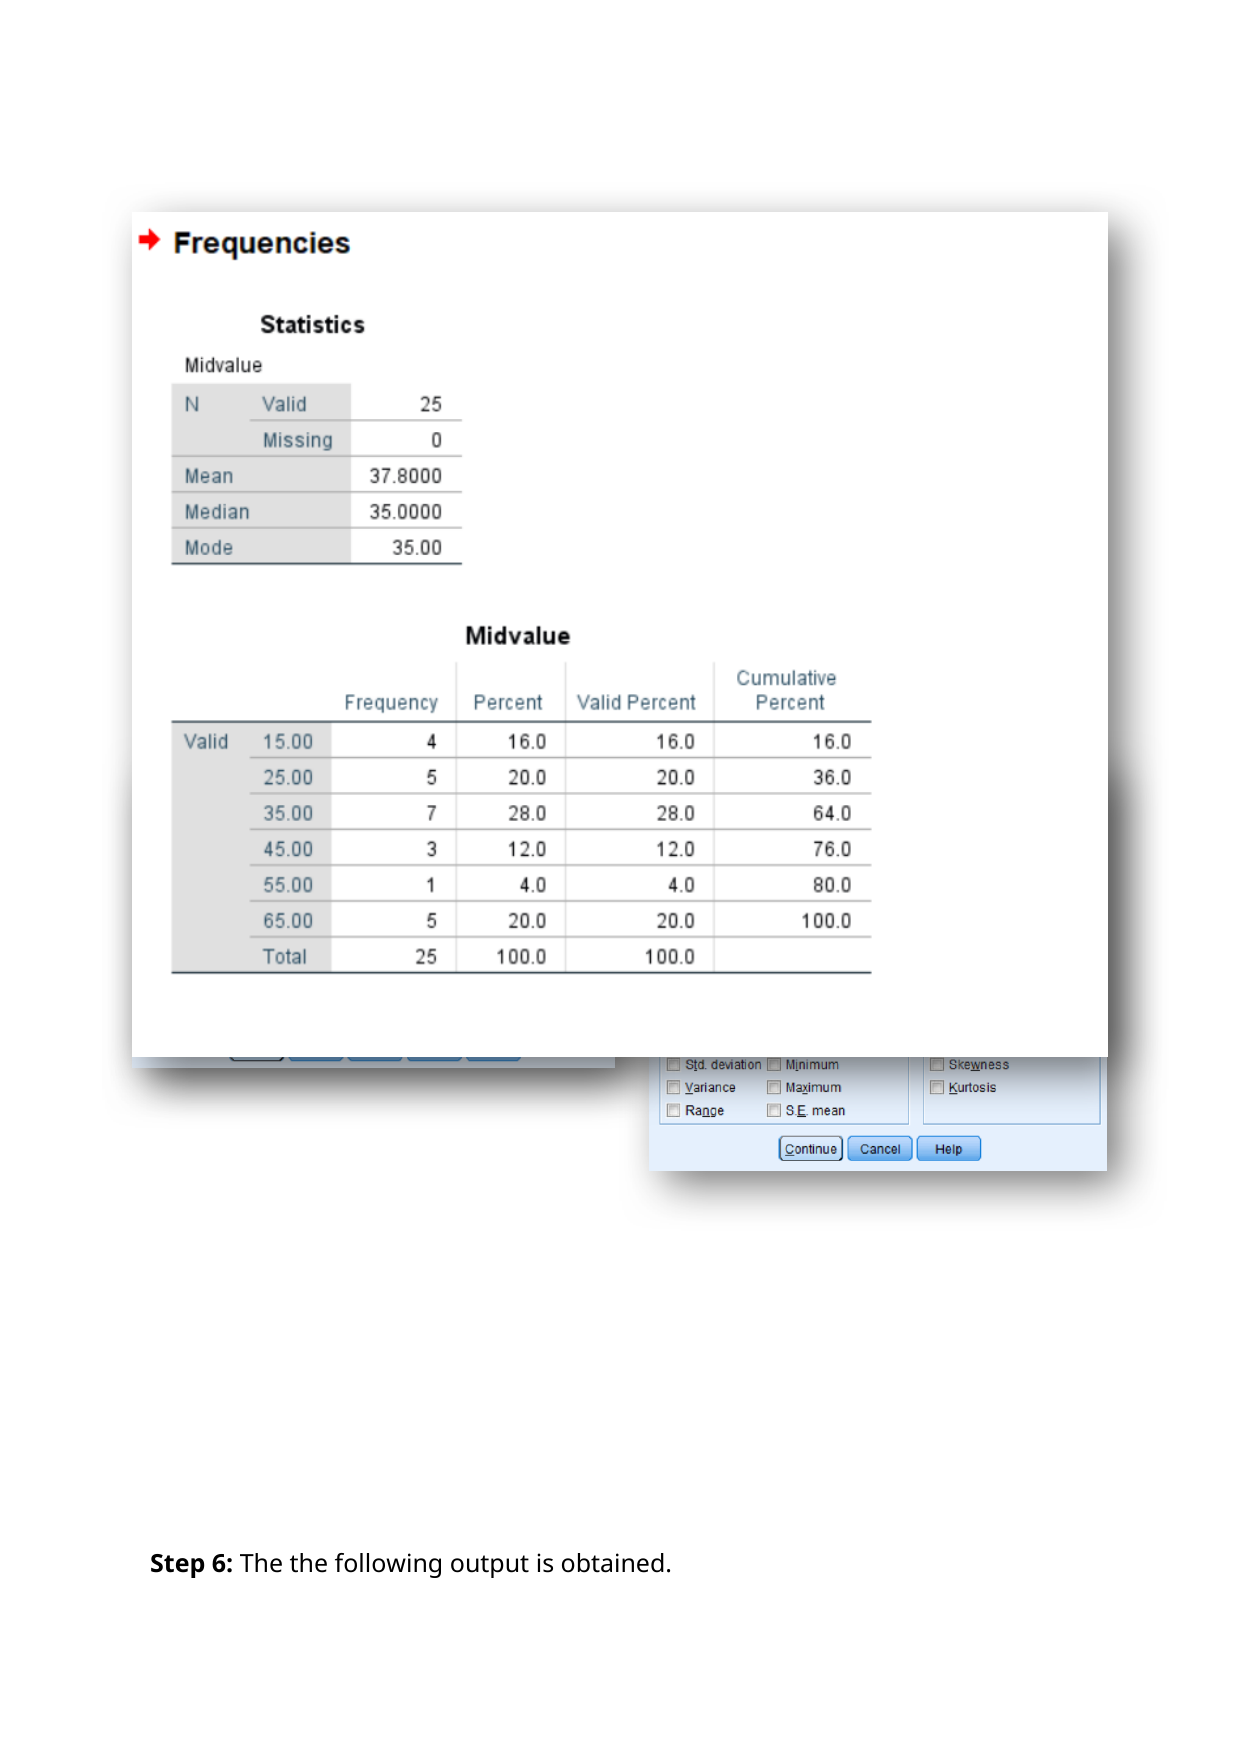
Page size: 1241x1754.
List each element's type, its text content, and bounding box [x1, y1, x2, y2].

text Step 6: The the following output is obtained. [150, 1546, 1090, 1579]
picture [132, 212, 1108, 1068]
picture [649, 1065, 1107, 1171]
